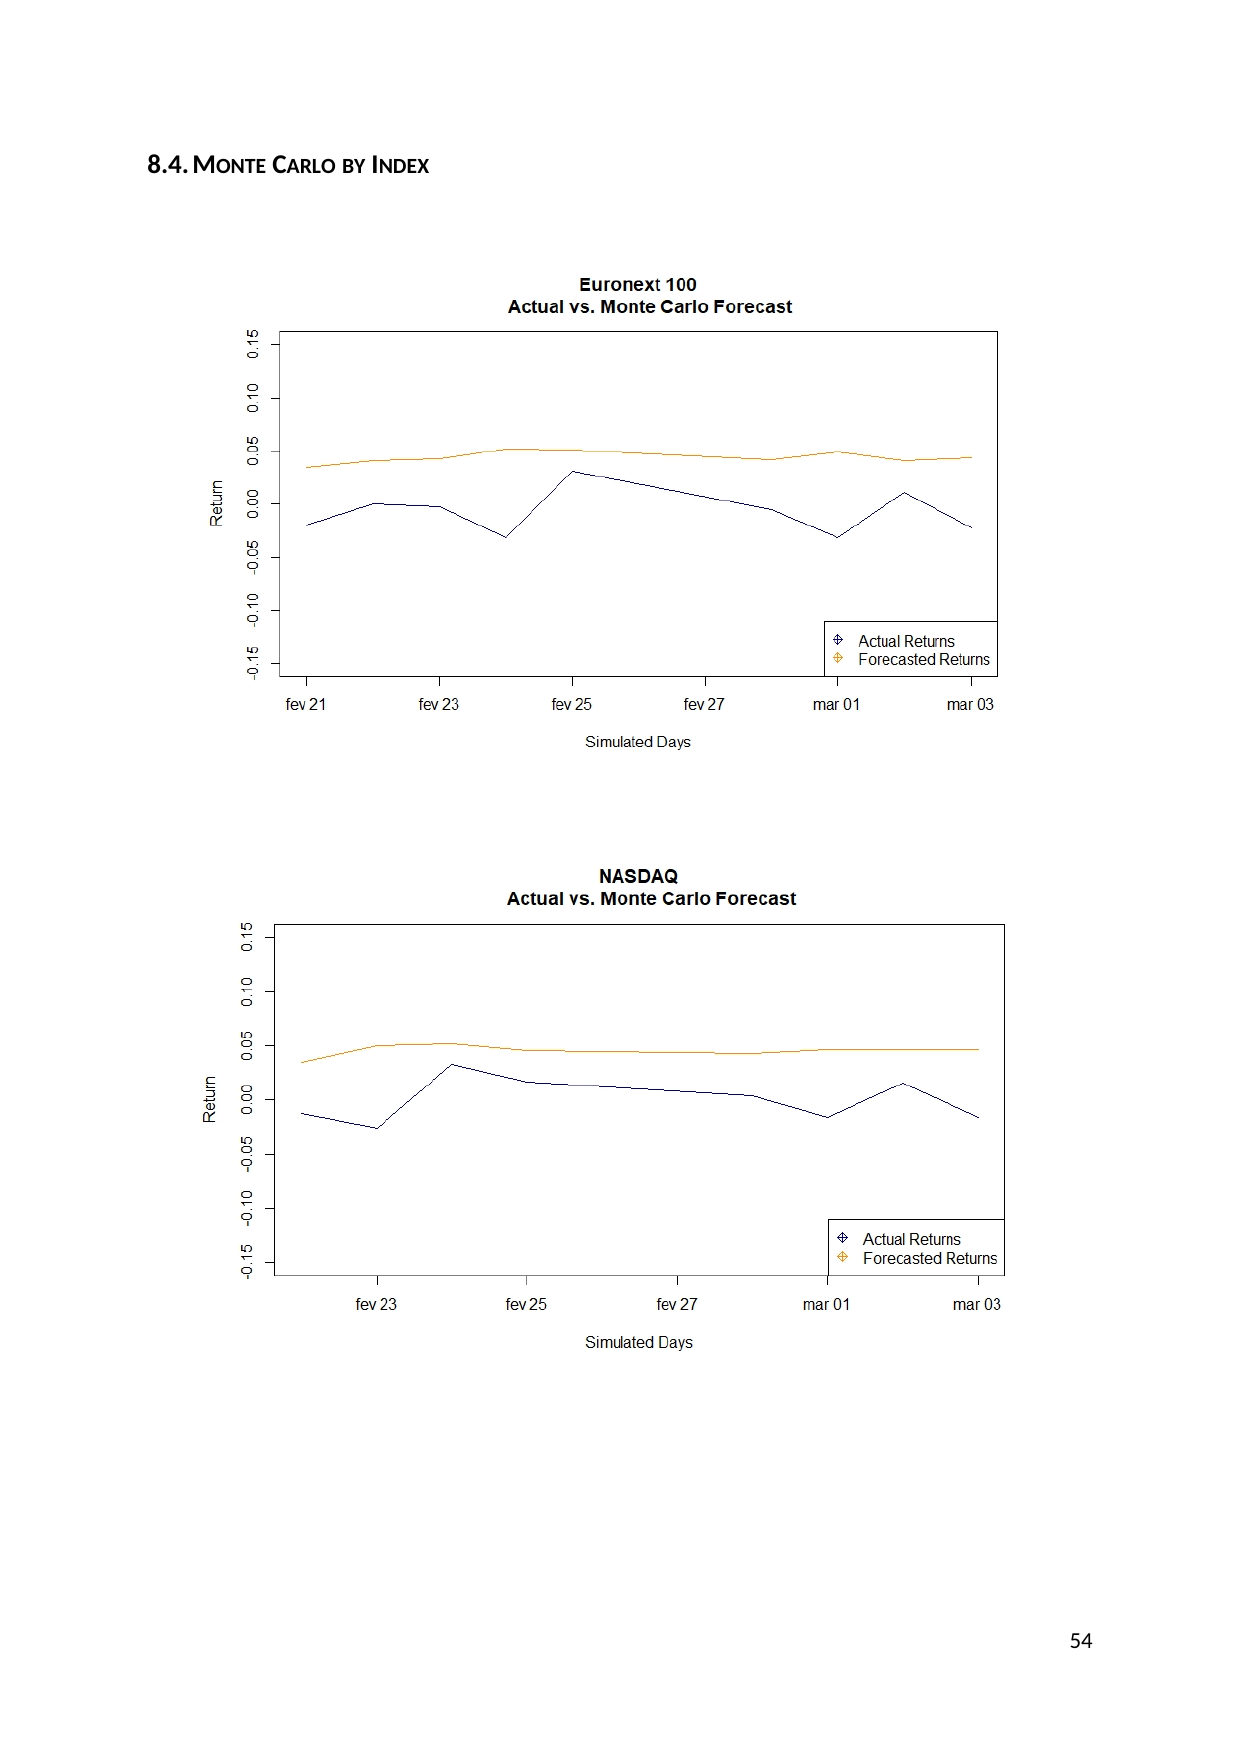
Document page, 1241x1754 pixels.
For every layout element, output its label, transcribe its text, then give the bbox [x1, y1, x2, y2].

subtitle Monte Carlo by Index [147, 148, 1092, 181]
picture [197, 847, 1044, 1371]
picture [204, 256, 1036, 770]
